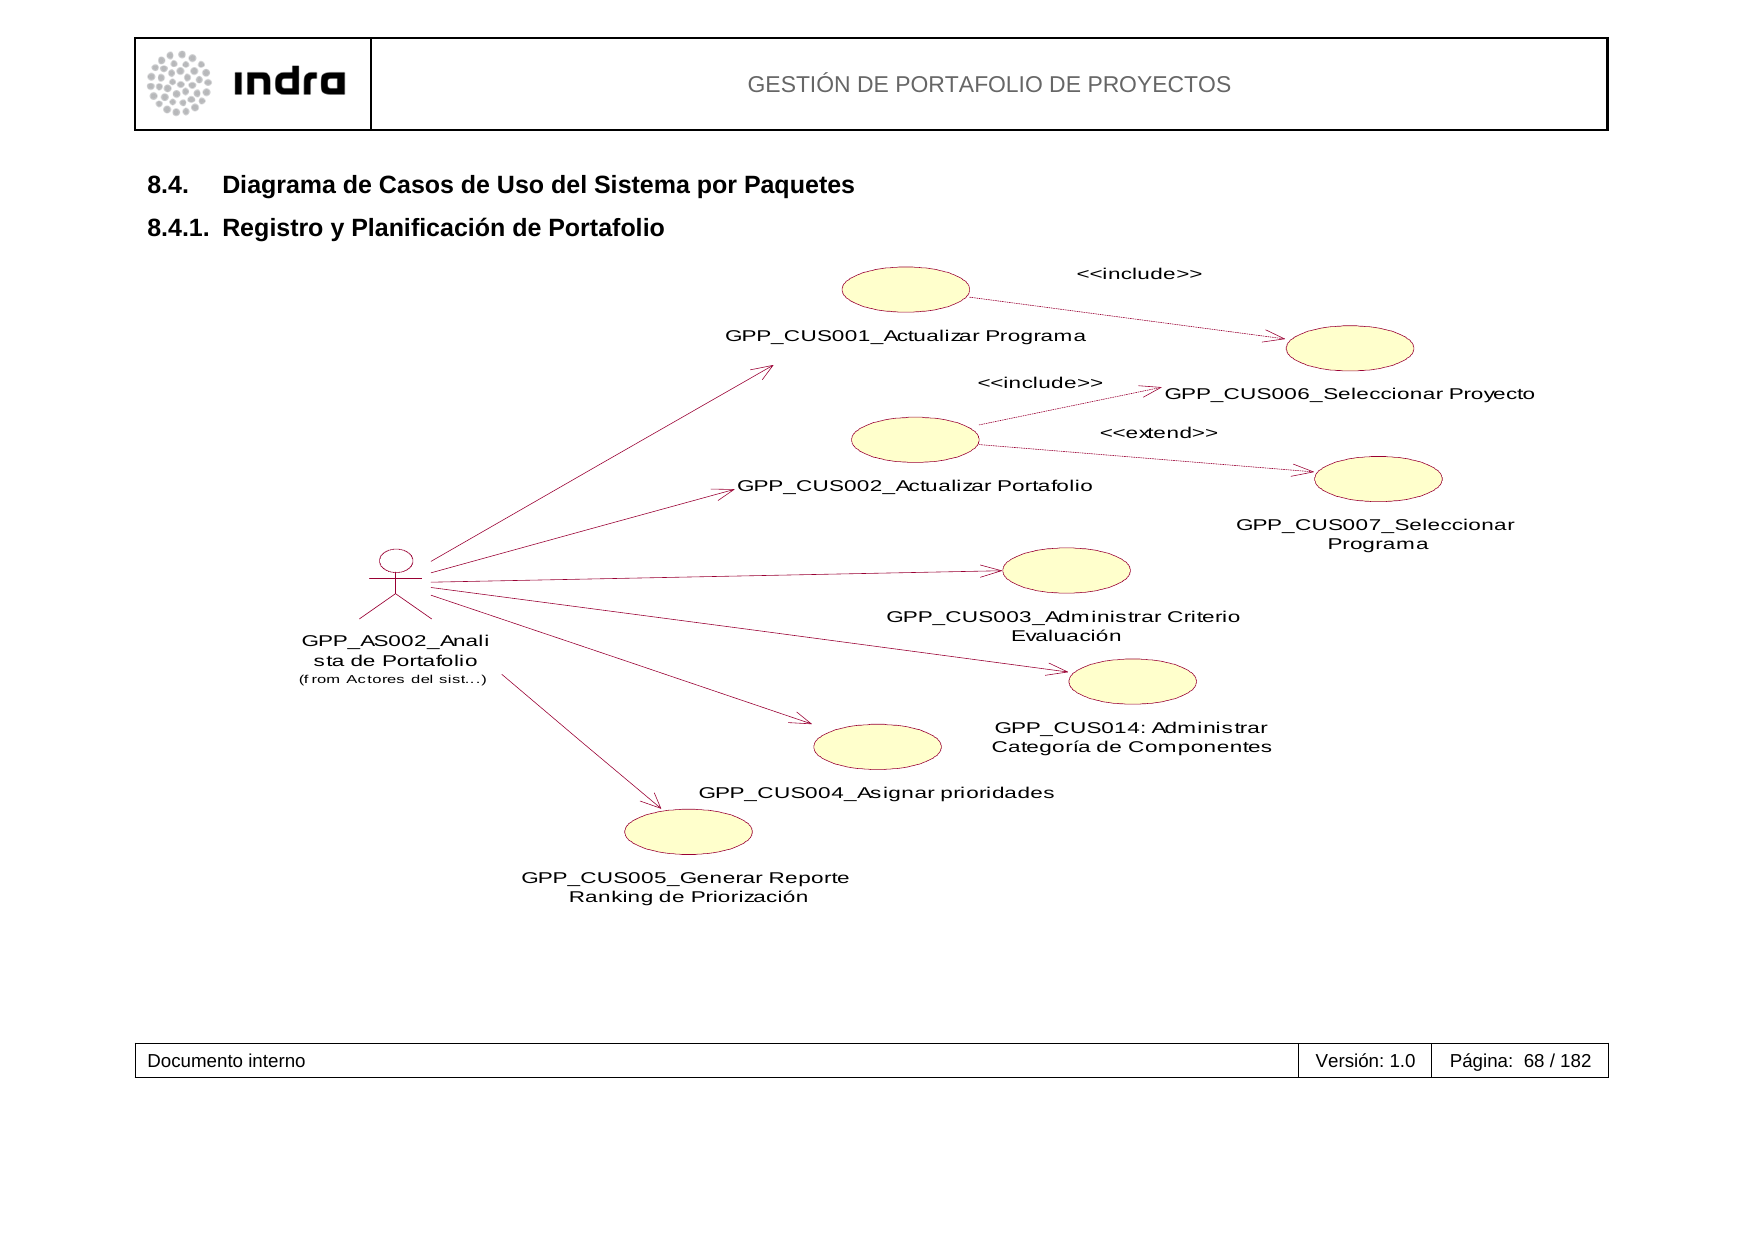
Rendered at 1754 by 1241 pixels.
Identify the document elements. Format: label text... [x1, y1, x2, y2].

picture [145, 49, 349, 119]
subtitle Diagrama de Casos de Uso del Sistema por Paquetes [147, 170, 1607, 199]
list Registro y Planificación de Portafolio [147, 213, 1607, 242]
